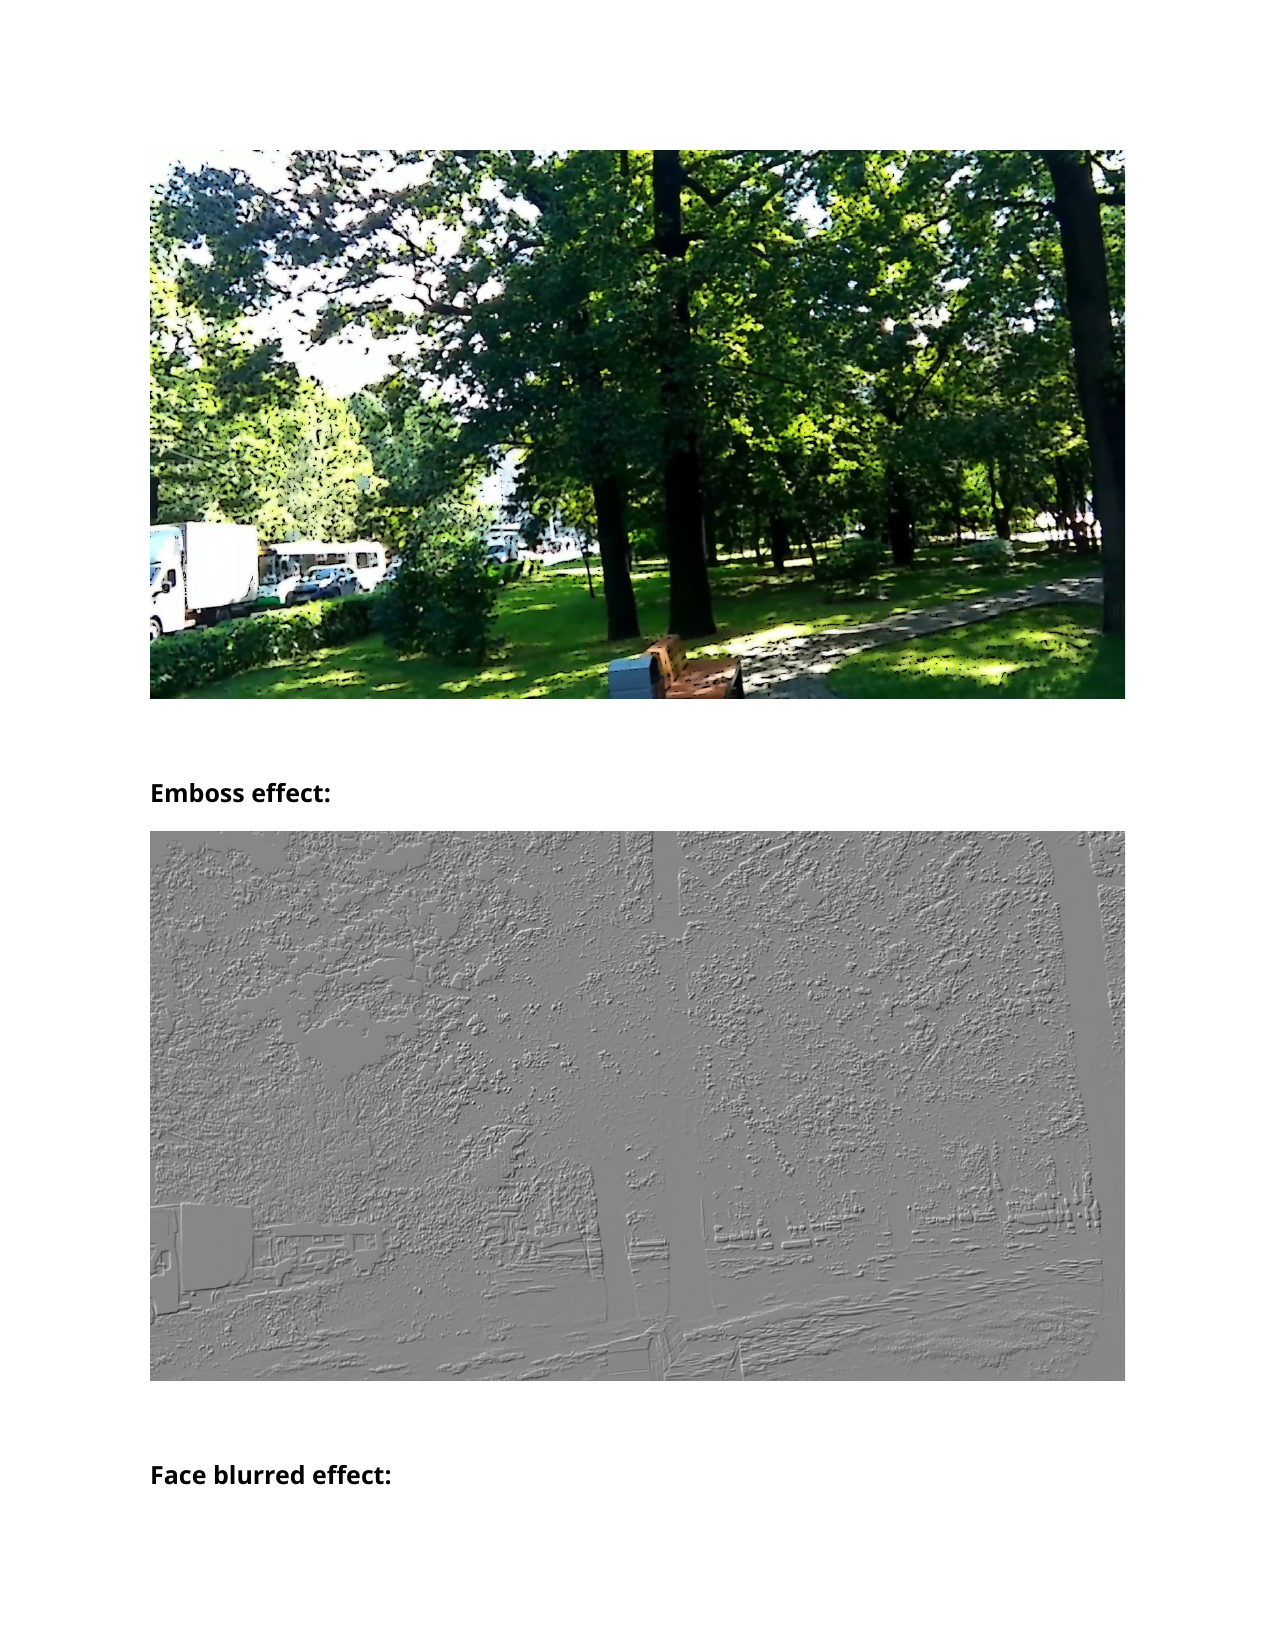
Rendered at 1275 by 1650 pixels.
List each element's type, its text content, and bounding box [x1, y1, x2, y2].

text Face blurred effect: [150, 1458, 1125, 1492]
picture [150, 150, 1125, 699]
picture [150, 831, 1125, 1381]
text Emboss effect: [150, 776, 1125, 810]
